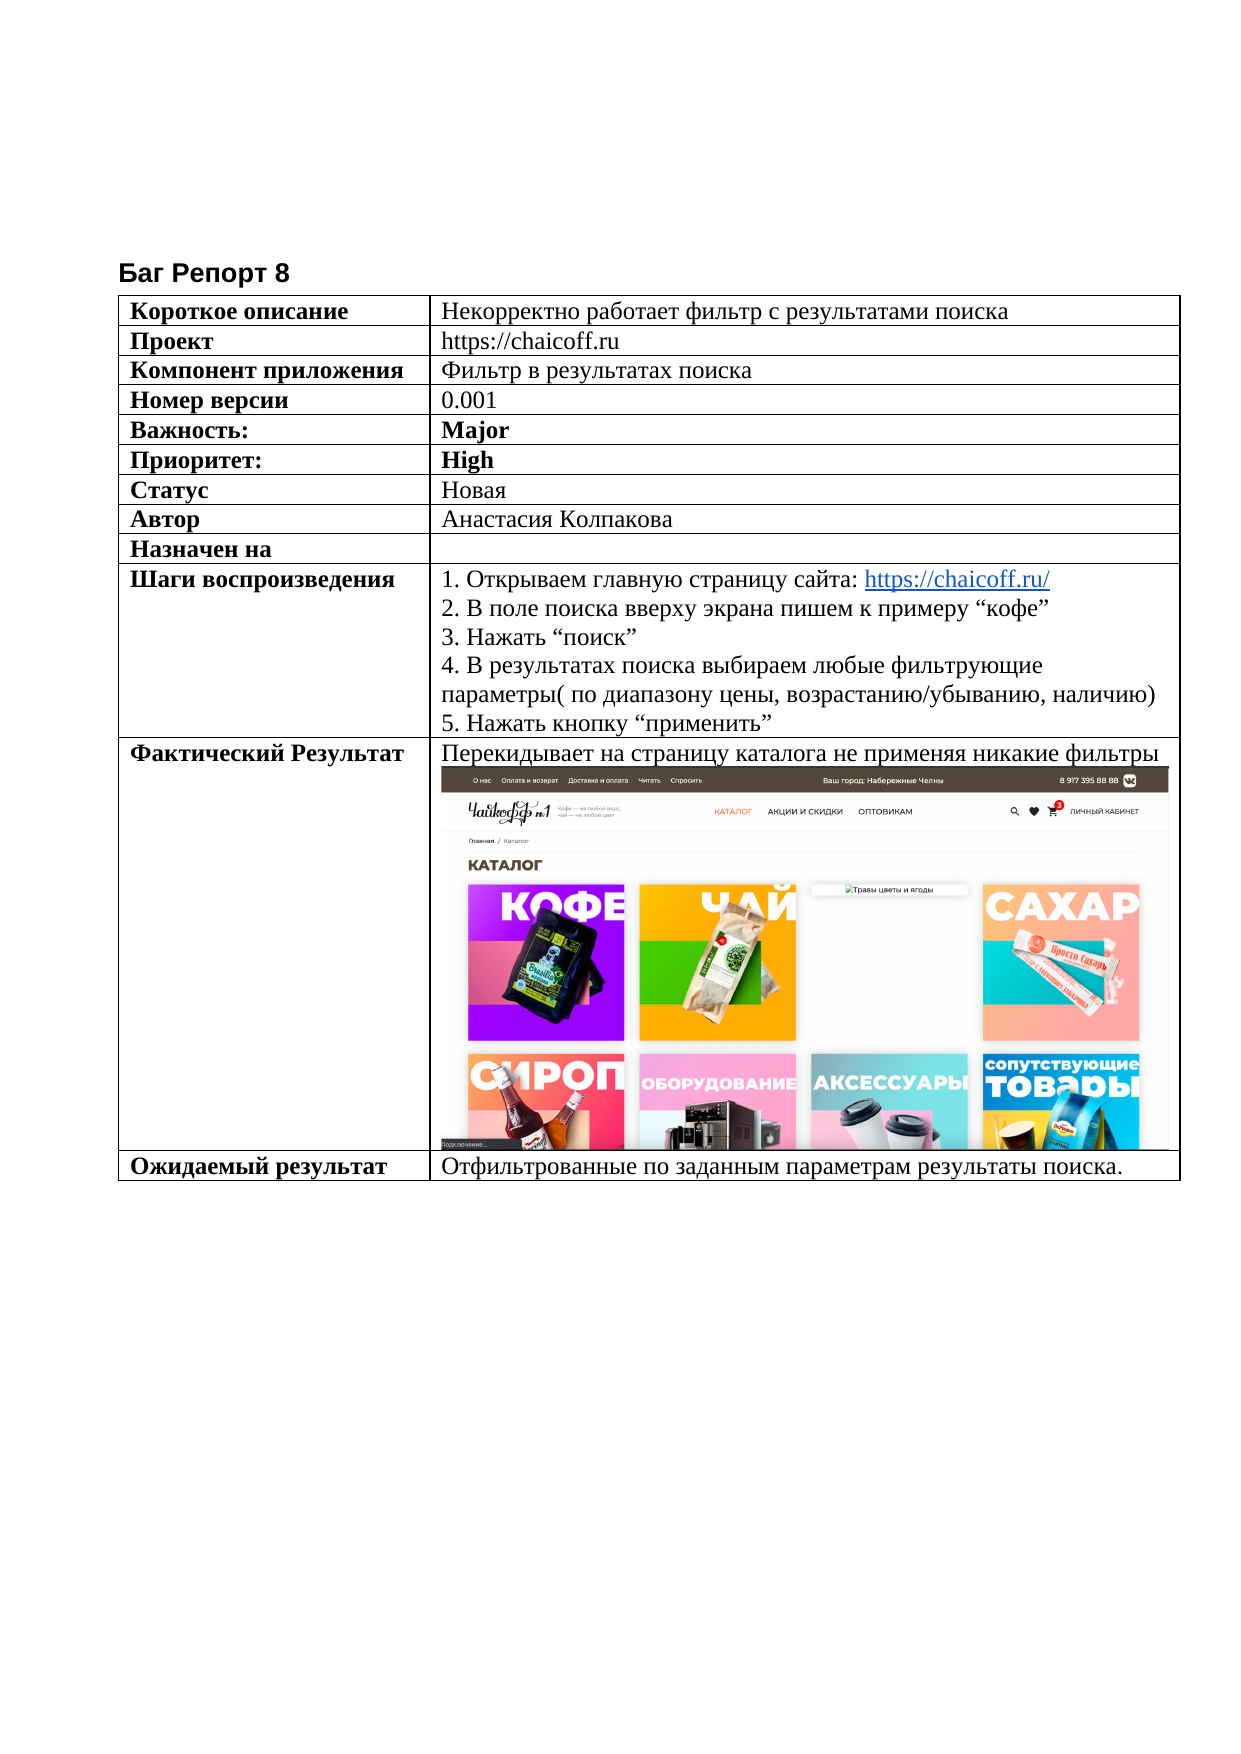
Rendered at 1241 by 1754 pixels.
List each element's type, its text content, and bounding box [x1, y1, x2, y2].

table_cell Фактический Результат [119, 738, 429, 1150]
table_cell Отфильтрованные по заданным параметрам результаты поиска. [431, 1151, 1179, 1179]
table_cell Анастасия Колпакова [431, 505, 1179, 533]
subtitle Баг Репорт 8 [118, 257, 1181, 289]
table_cell Важность: [119, 415, 429, 444]
table_cell 1. Открываем главную страницу сайта: https://chaicoff.ru/ 2. В поле поиска вверху экрана пишем к примеру “кофе” 3. Нажать “поиск” 4. В результатах поиска выбираем любые фильтрующие параметры( по диапазону цены, возрастанию/убыванию, наличию) 5. Нажать кнопку “применить” [431, 564, 1179, 737]
table_cell Компонент приложения [119, 356, 429, 384]
picture [441, 766, 1170, 1150]
table_cell Номер версии [119, 385, 429, 414]
table_cell https://chaicoff.ru [431, 326, 1179, 354]
table_cell Приоритет: [119, 445, 429, 474]
table_cell 0.001 [431, 385, 1179, 414]
table_cell Major [431, 415, 1179, 444]
table_cell Новая [431, 475, 1179, 503]
table_cell Назначен на [119, 534, 429, 563]
table_header Короткое описание [119, 296, 429, 325]
table_cell Автор [119, 505, 429, 533]
table_cell Перекидывает на страницу каталога не применяя никакие фильтры [431, 738, 1179, 1150]
table_cell Проект [119, 326, 429, 354]
table_cell High [431, 445, 1179, 474]
table_cell Статус [119, 475, 429, 503]
table_cell Шаги воспроизведения [119, 564, 429, 737]
table_cell [431, 534, 1179, 563]
table_header Некорректно работает фильтр с результатами поиска [431, 296, 1179, 325]
table_cell Фильтр в результатах поиска [431, 356, 1179, 384]
table_cell Ожидаемый результат [119, 1151, 429, 1179]
